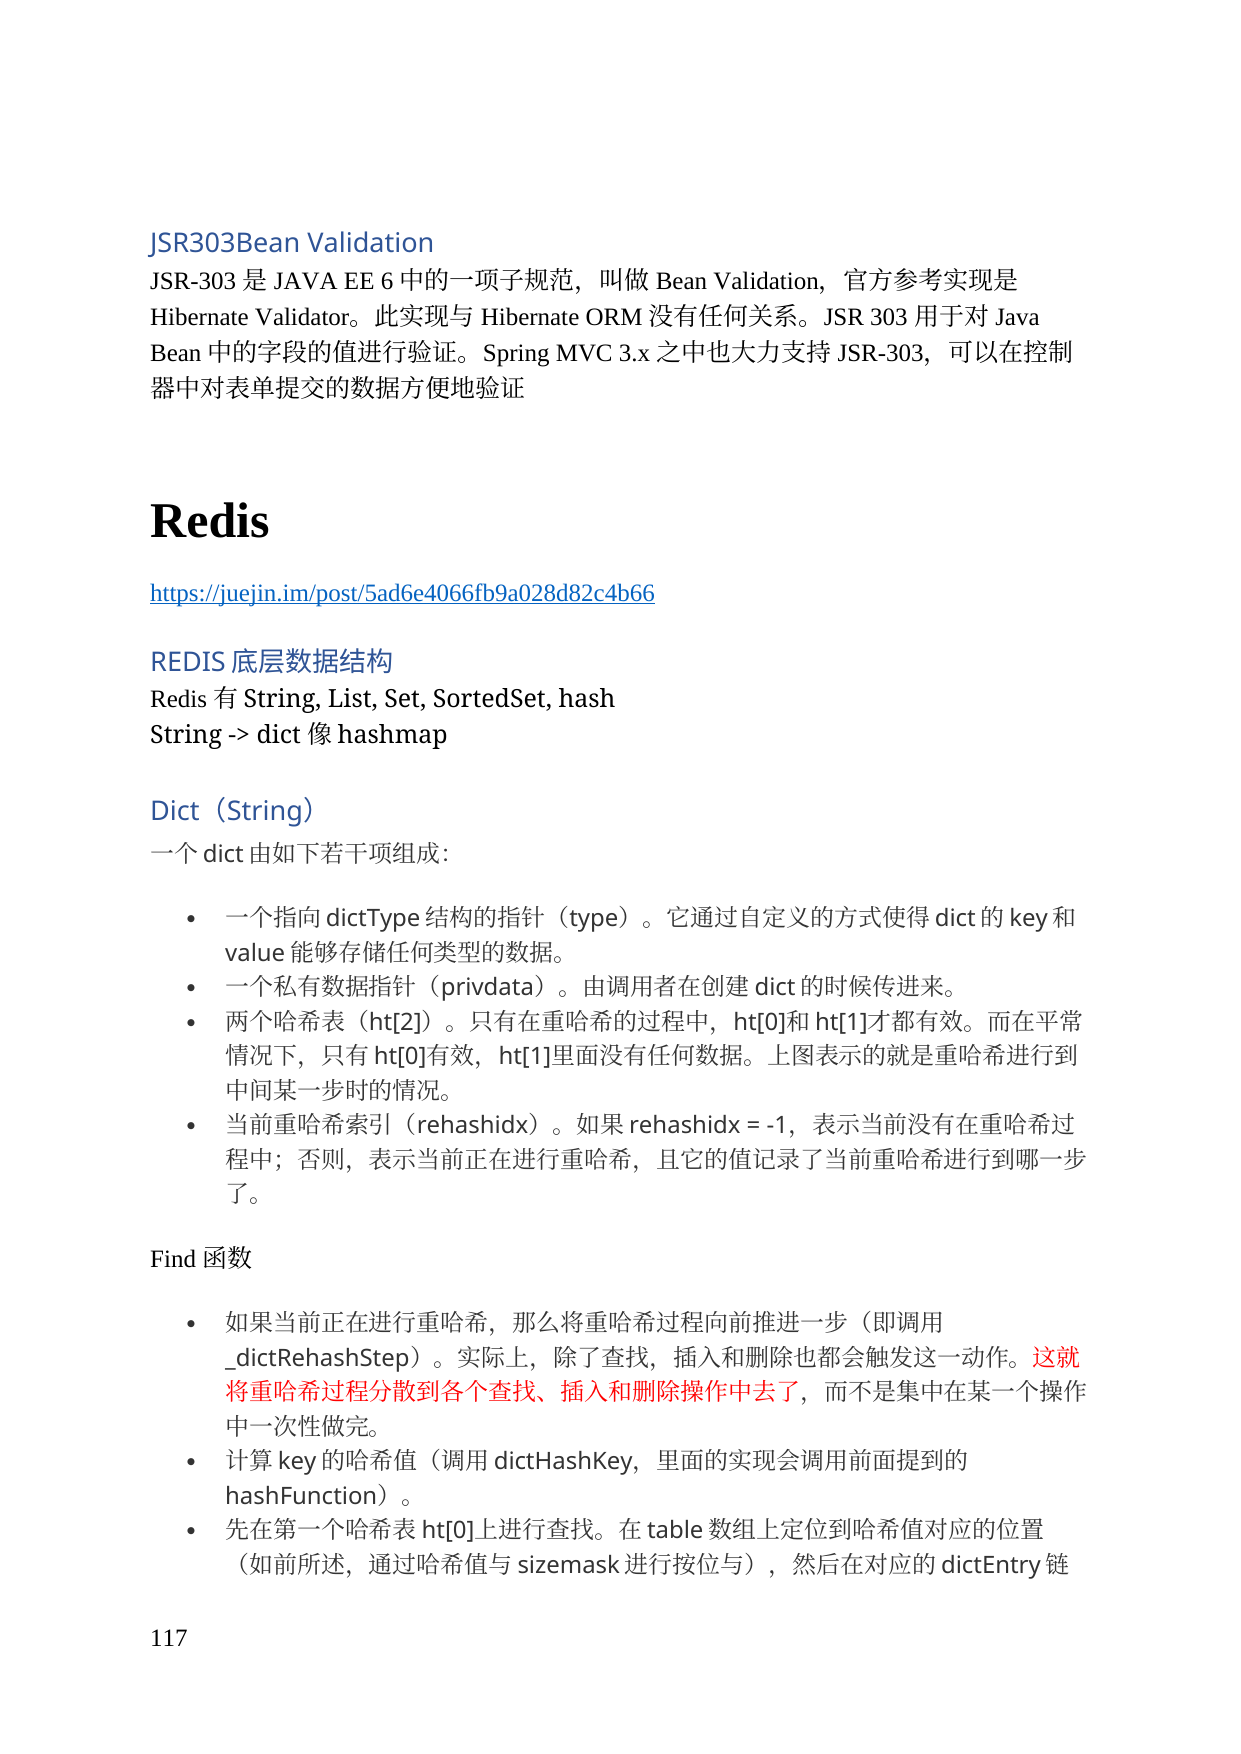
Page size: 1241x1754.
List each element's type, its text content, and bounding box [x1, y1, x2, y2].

text https://juejin.im/post/5ad6e4066fb9a028d82c4b66 [150, 578, 1090, 607]
text Redis 有String, List, Set, SortedSet, hash [150, 679, 1090, 715]
subtitle JSR303Bean Validation [150, 224, 1090, 261]
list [187, 1511, 1090, 1581]
list 如果当前正在进行重哈希，那么将重哈希过程向前推进一步（即调用_dictRehashStep）。实际上，除了查找，插入和删除也都会触发这一动作。这就将重哈希过程分散到各个查找、插入和删除操作中去了，而不是集中在某一个操作中一次性做完。 [187, 1304, 1090, 1442]
list 计算key的哈希值（调用dictHashKey，里面的实现会调用前面提到的hashFunction）。 [187, 1442, 1090, 1511]
list 一个指向dictType结构的指针（type）。它通过自定义的方式使得dict的key和value能够存储任何类型的数据。 [187, 899, 1090, 968]
list 当前重哈希索引（rehashidx）。如果rehashidx = -1，表示当前没有在重哈希过程中；否则，表示当前正在进行重哈希，且它的值记录了当前重哈希进行到哪一步了。 [187, 1106, 1090, 1210]
subtitle Redis [150, 491, 1090, 549]
subtitle Dict（String） [150, 789, 1090, 829]
text JSR-303 是 JAVA EE 6 中的一项子规范，叫做 Bean Validation，官方参考实现是Hibernate Validator。此实现与 Hibernate ORM 没有任何关系。JSR 303 用于对 Java Bean 中的字段的值进行验证。Spring MVC 3.x 之中也大力支持 JSR-303，可以在控制器中对表单提交的数据方便地验证 [150, 261, 1090, 404]
subtitle REDIS底层数据结构 [150, 639, 1090, 679]
text 一个dict由如下若干项组成： [150, 829, 1090, 870]
text String -> dict 像hashmap [150, 715, 1090, 751]
list 两个哈希表（ht[2]）。只有在重哈希的过程中，ht[0]和ht[1]才都有效。而在平常情况下，只有ht[0]有效，ht[1]里面没有任何数据。上图表示的就是重哈希进行到中间某一步时的情况。 [187, 1003, 1090, 1106]
text Find 函数 [150, 1239, 1090, 1275]
list 一个私有数据指针（privdata）。由调用者在创建dict的时候传进来。 [187, 968, 1090, 1003]
